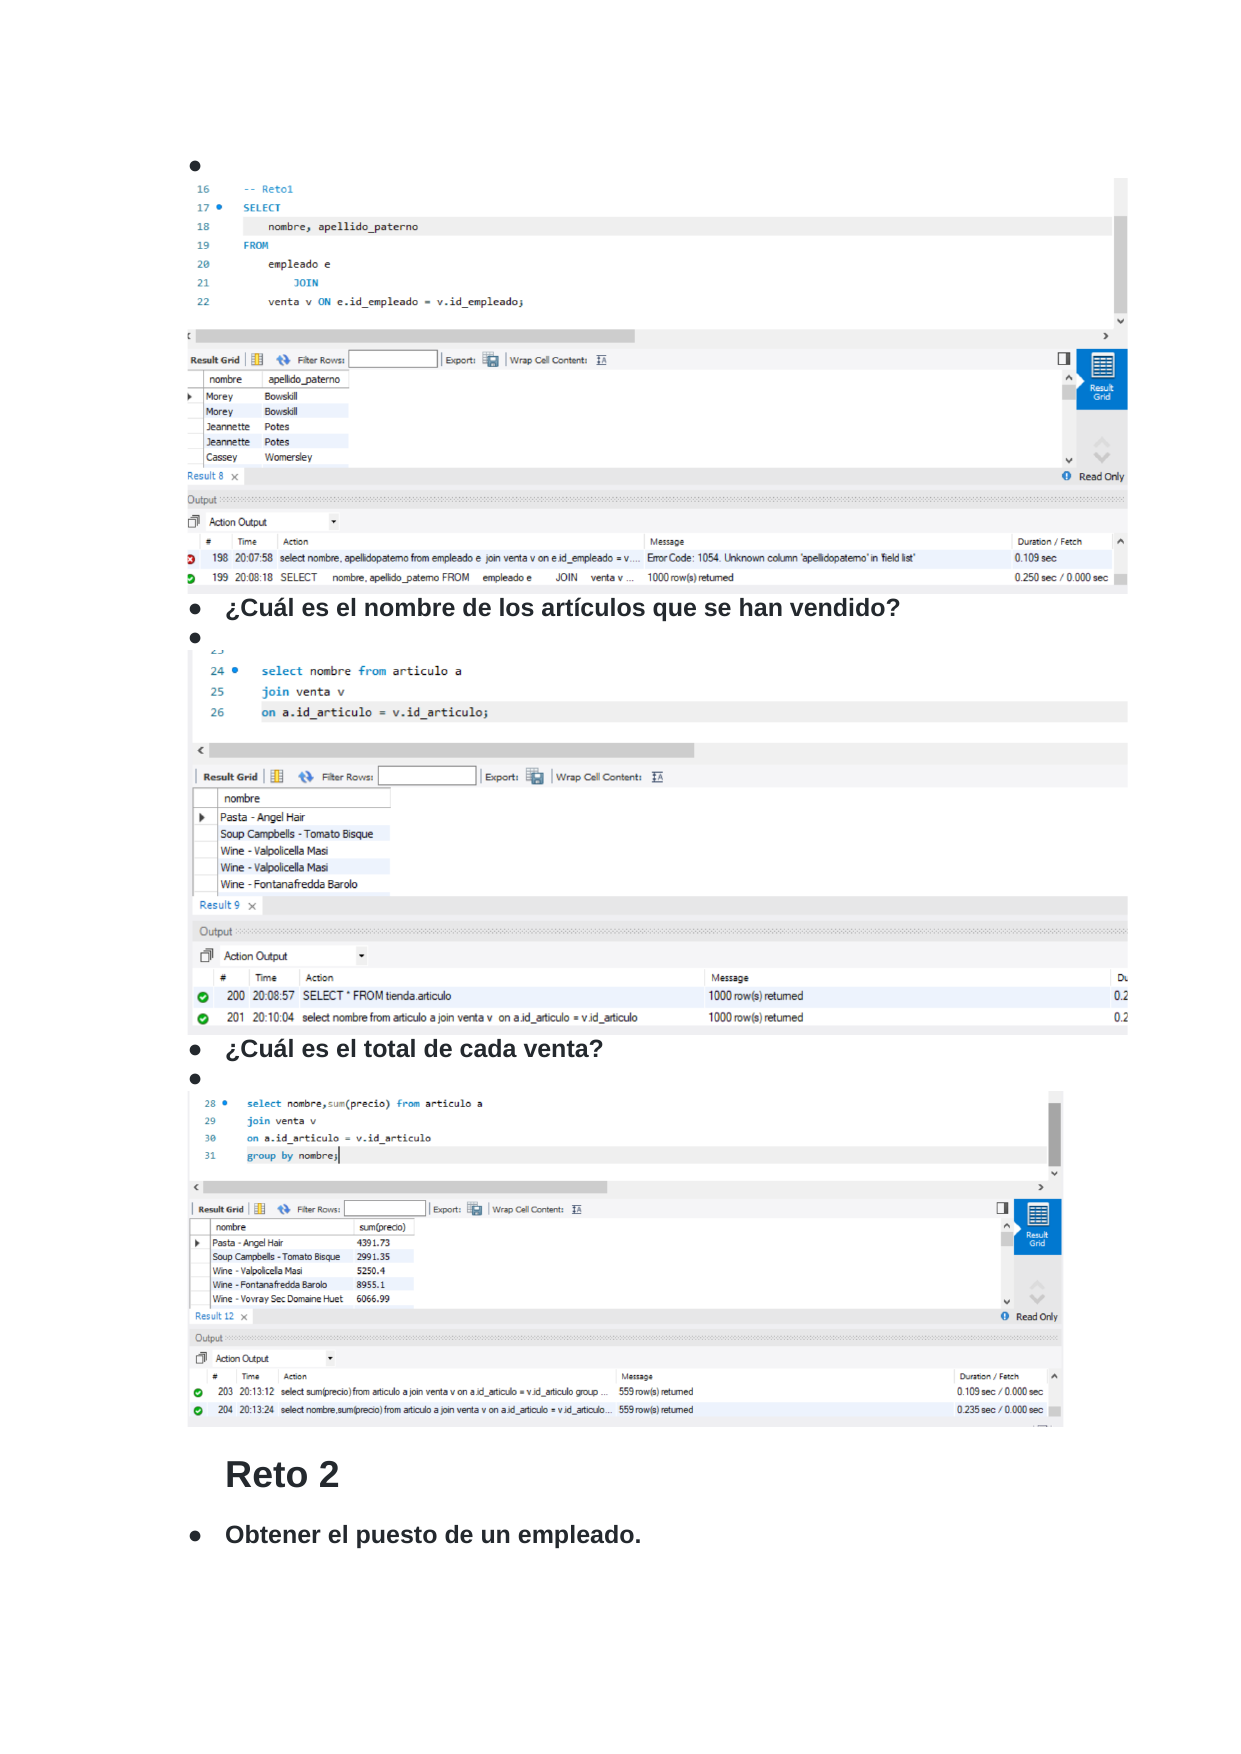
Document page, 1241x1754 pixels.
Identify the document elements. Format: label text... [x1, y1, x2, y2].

picture [187, 1091, 1064, 1427]
picture [187, 650, 1128, 1035]
text Reto 2 [225, 1452, 1090, 1495]
list ¿Cuál es el total de cada venta? [187, 1035, 1090, 1063]
picture [187, 178, 1128, 594]
list ¿Cuál es el nombre de los artículos que se han vendido? [187, 594, 1090, 622]
list Obtener el puesto de un empleado. [187, 1520, 1090, 1549]
